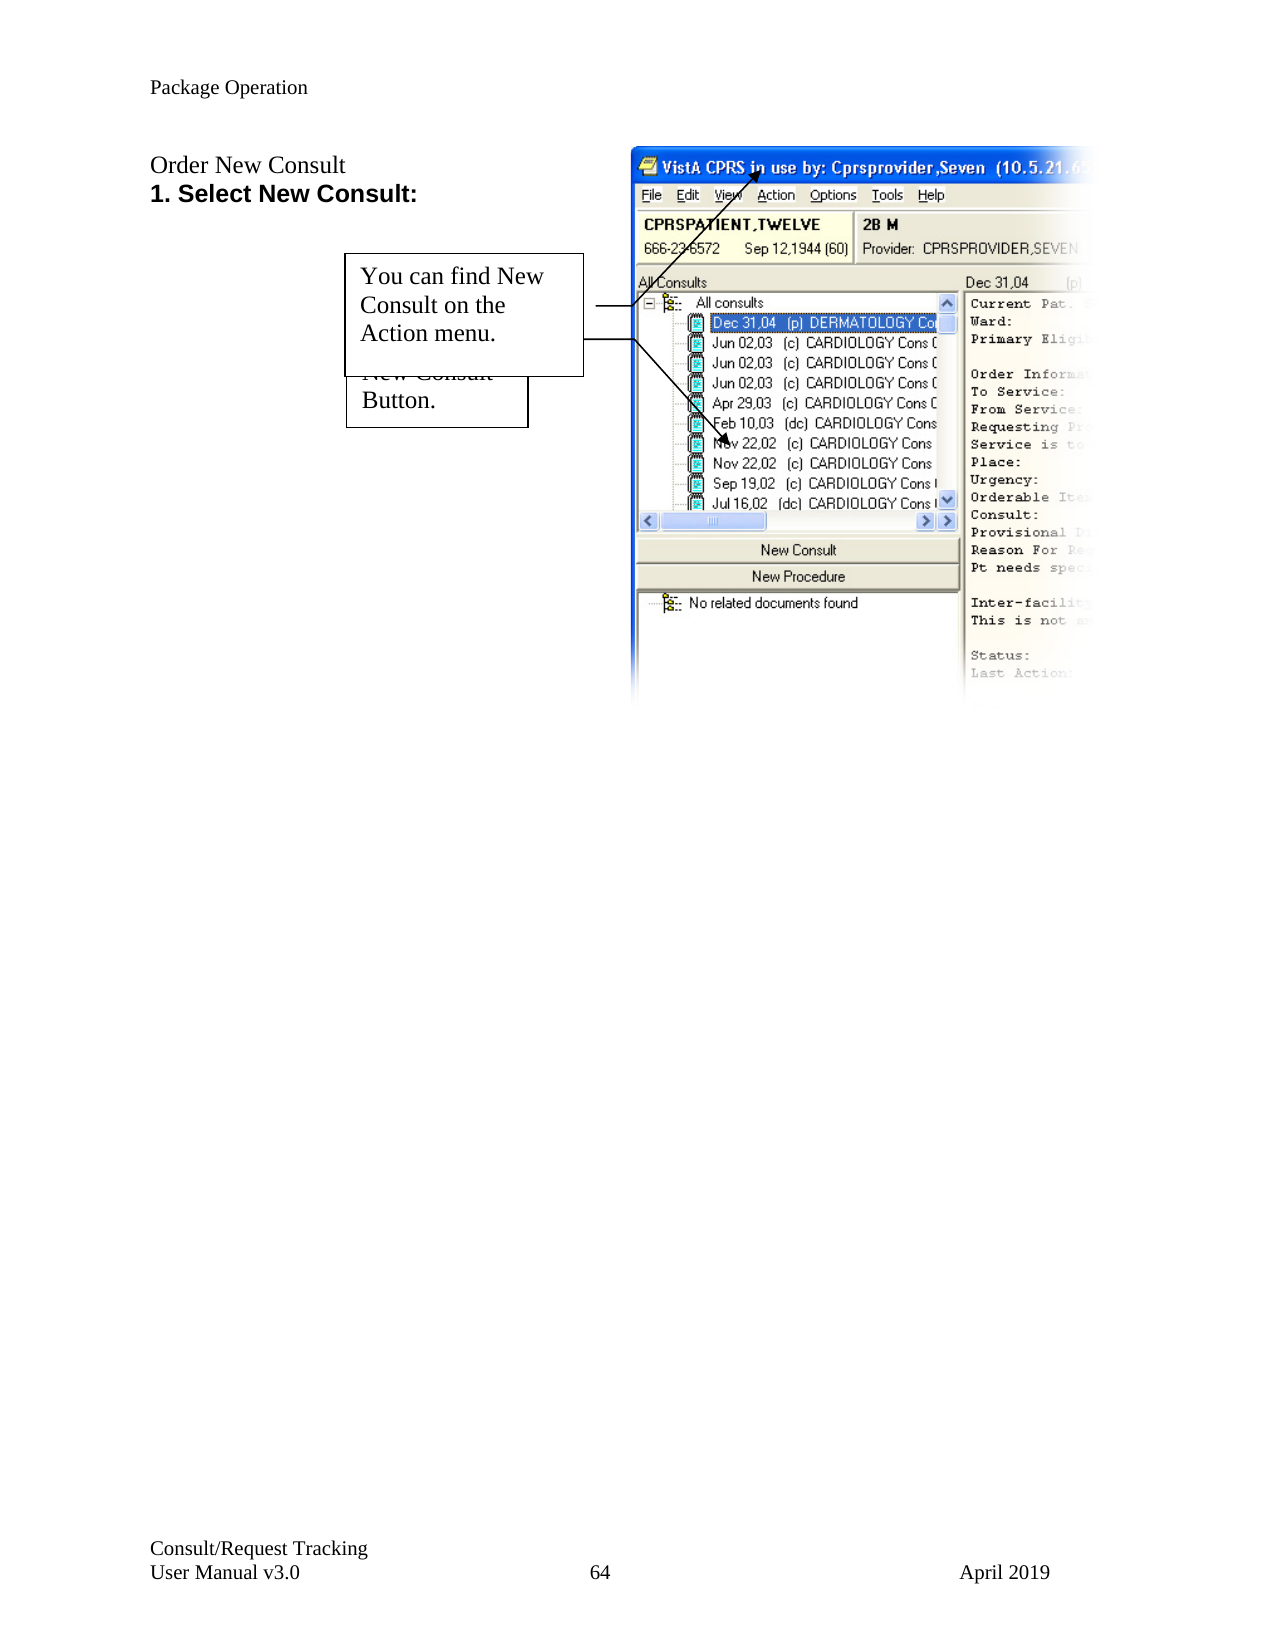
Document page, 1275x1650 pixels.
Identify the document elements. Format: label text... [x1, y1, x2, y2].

subtitle 1. Select New Consult: [150, 179, 750, 207]
picture [630, 207, 723, 305]
subtitle 1. Select New Consult: [728, 179, 1125, 207]
picture [630, 146, 1100, 150]
picture [630, 207, 1100, 710]
subtitle Order New Consult [150, 150, 1125, 179]
